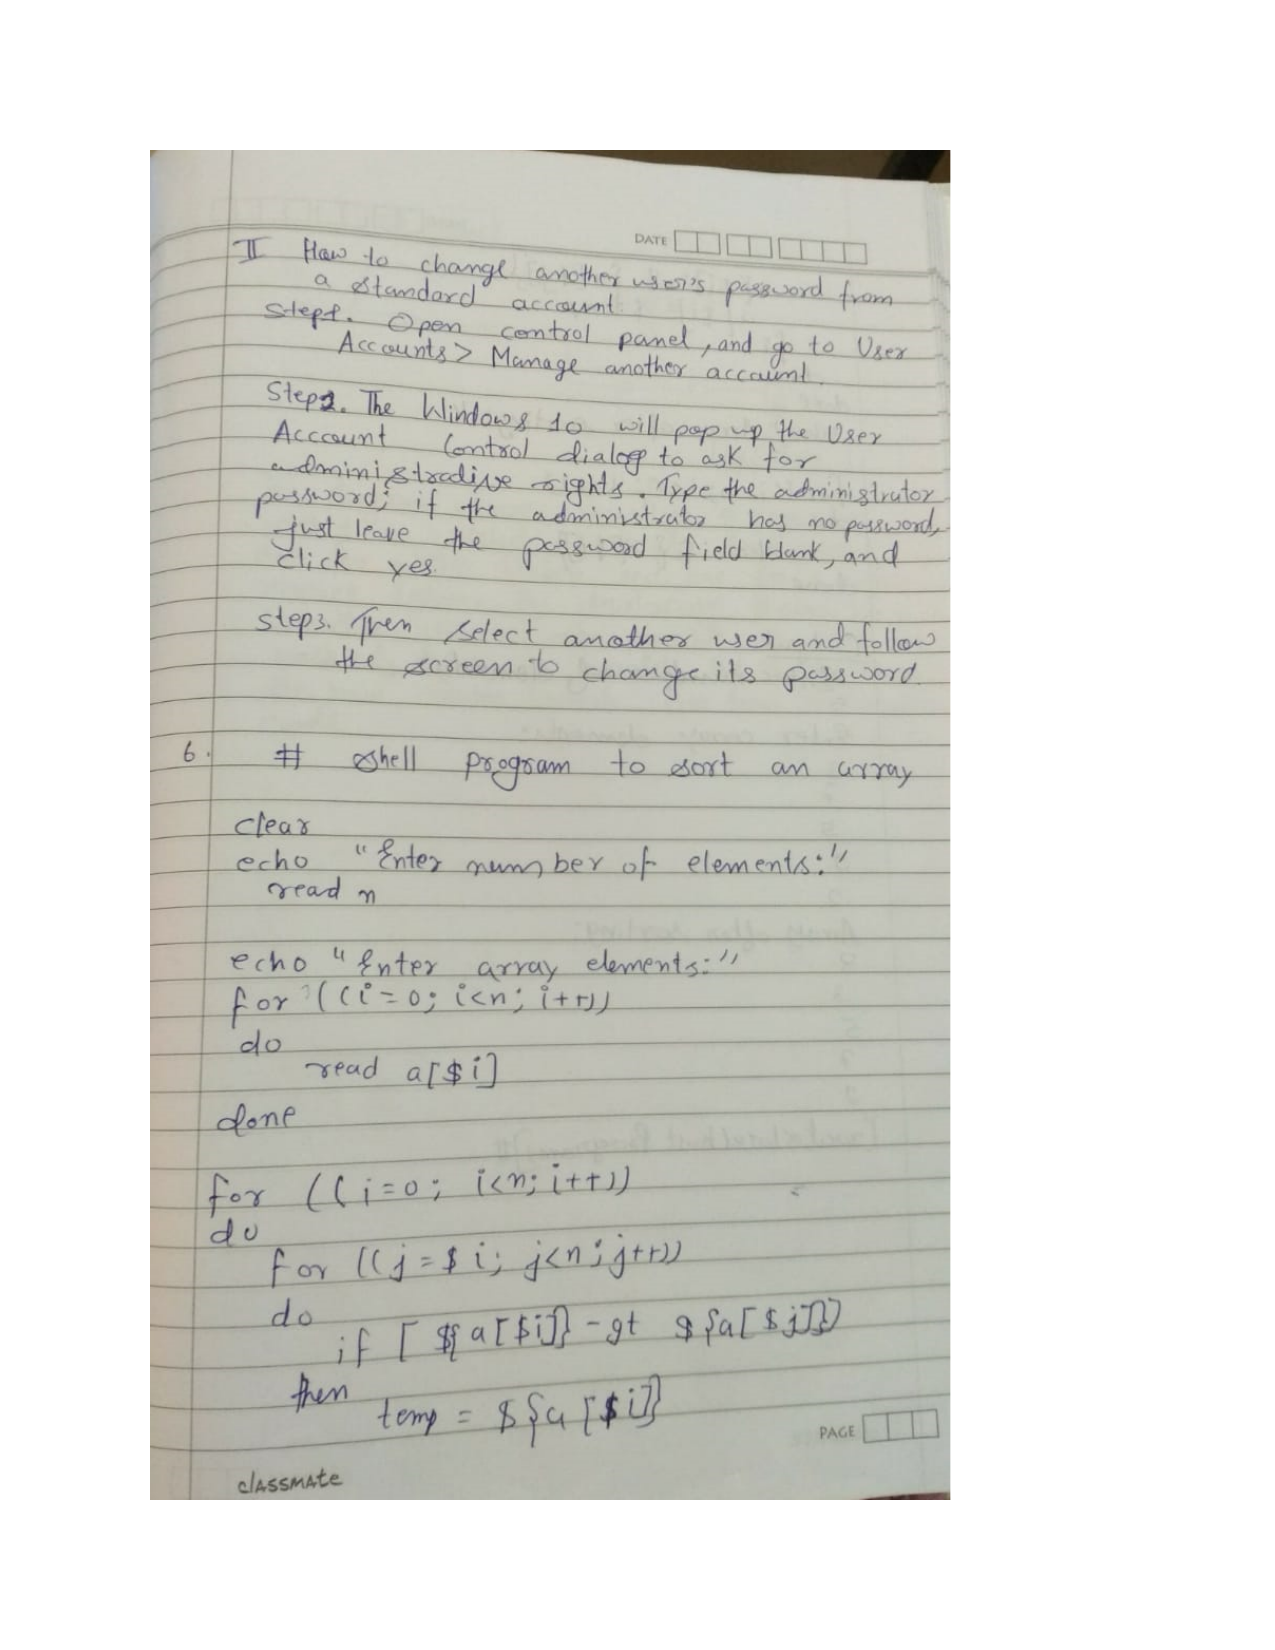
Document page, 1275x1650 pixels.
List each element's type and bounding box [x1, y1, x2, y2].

picture [150, 150, 951, 1500]
